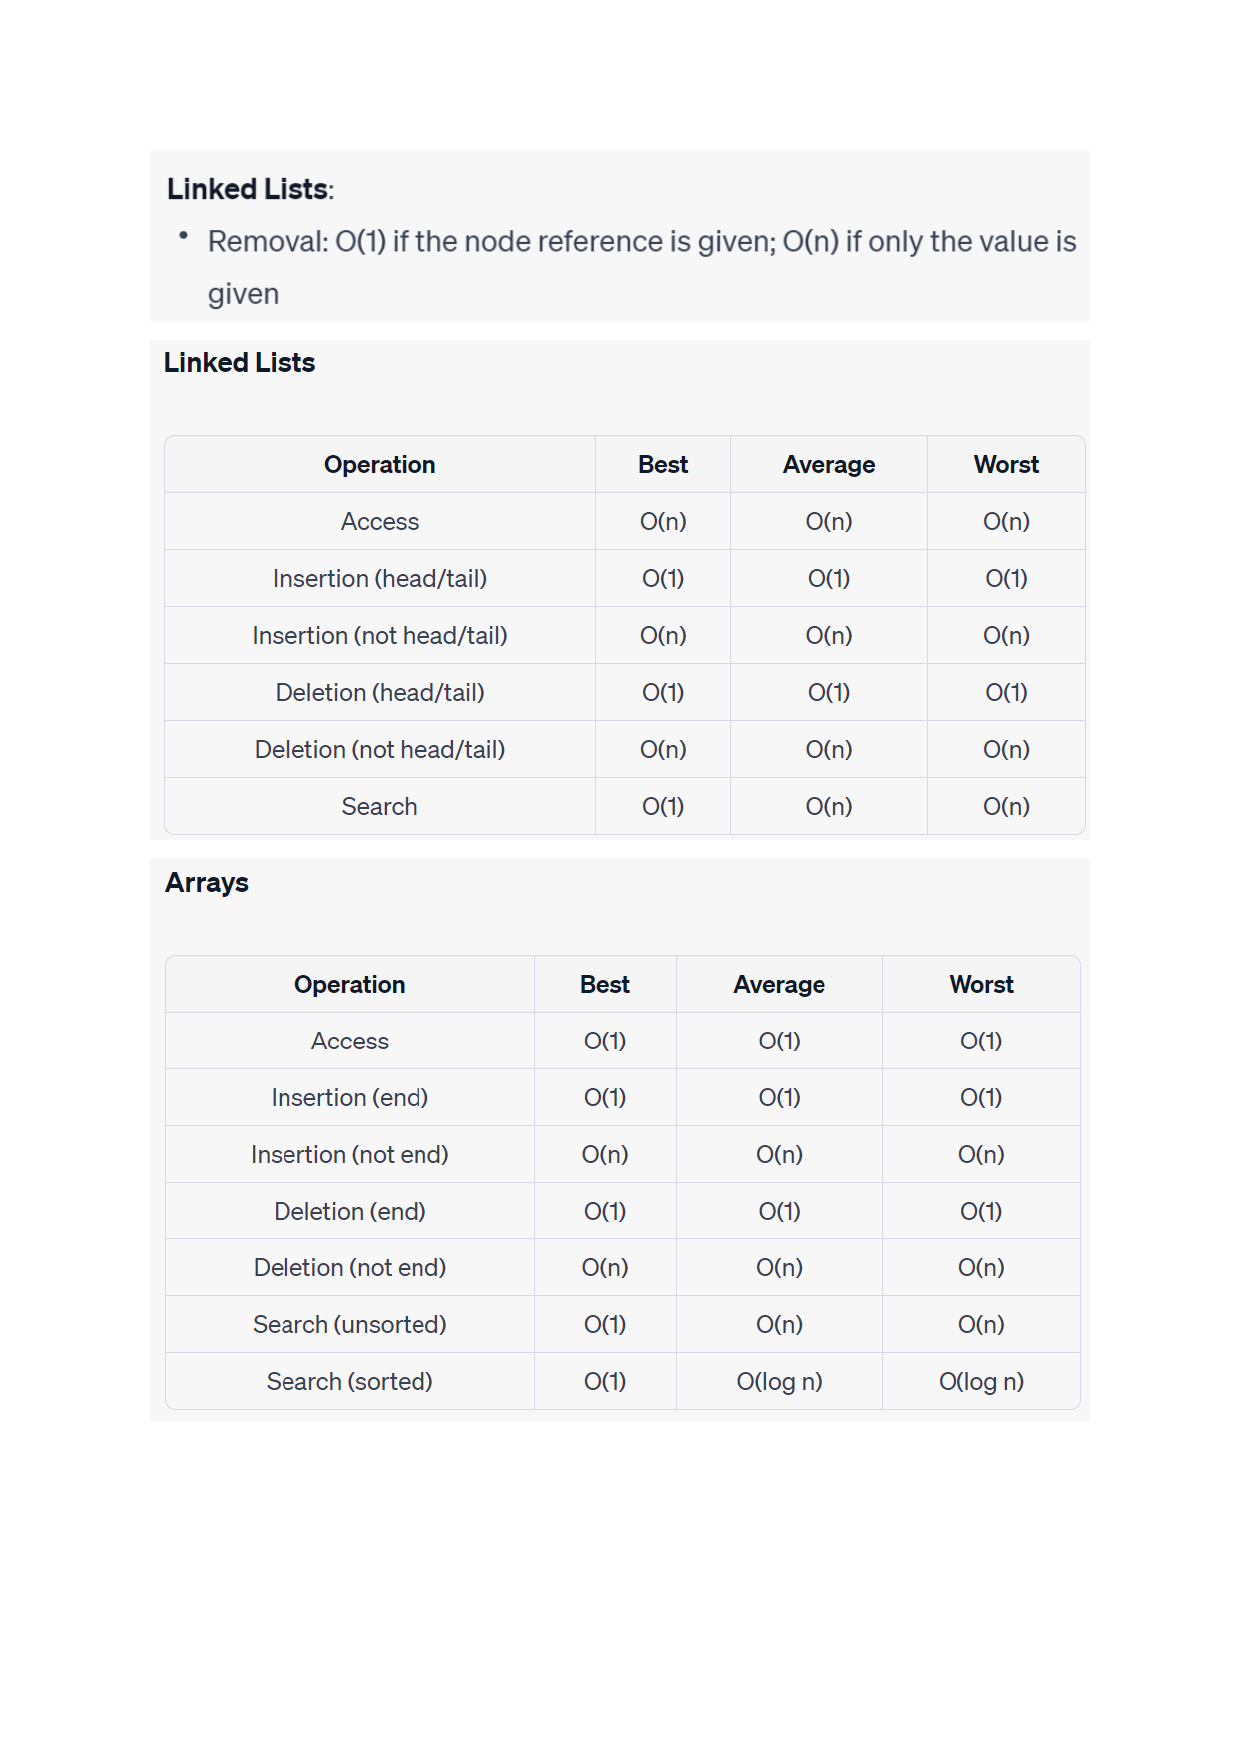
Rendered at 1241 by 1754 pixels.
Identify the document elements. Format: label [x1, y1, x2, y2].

picture [150, 150, 1091, 322]
picture [150, 858, 1091, 1421]
picture [150, 340, 1091, 840]
